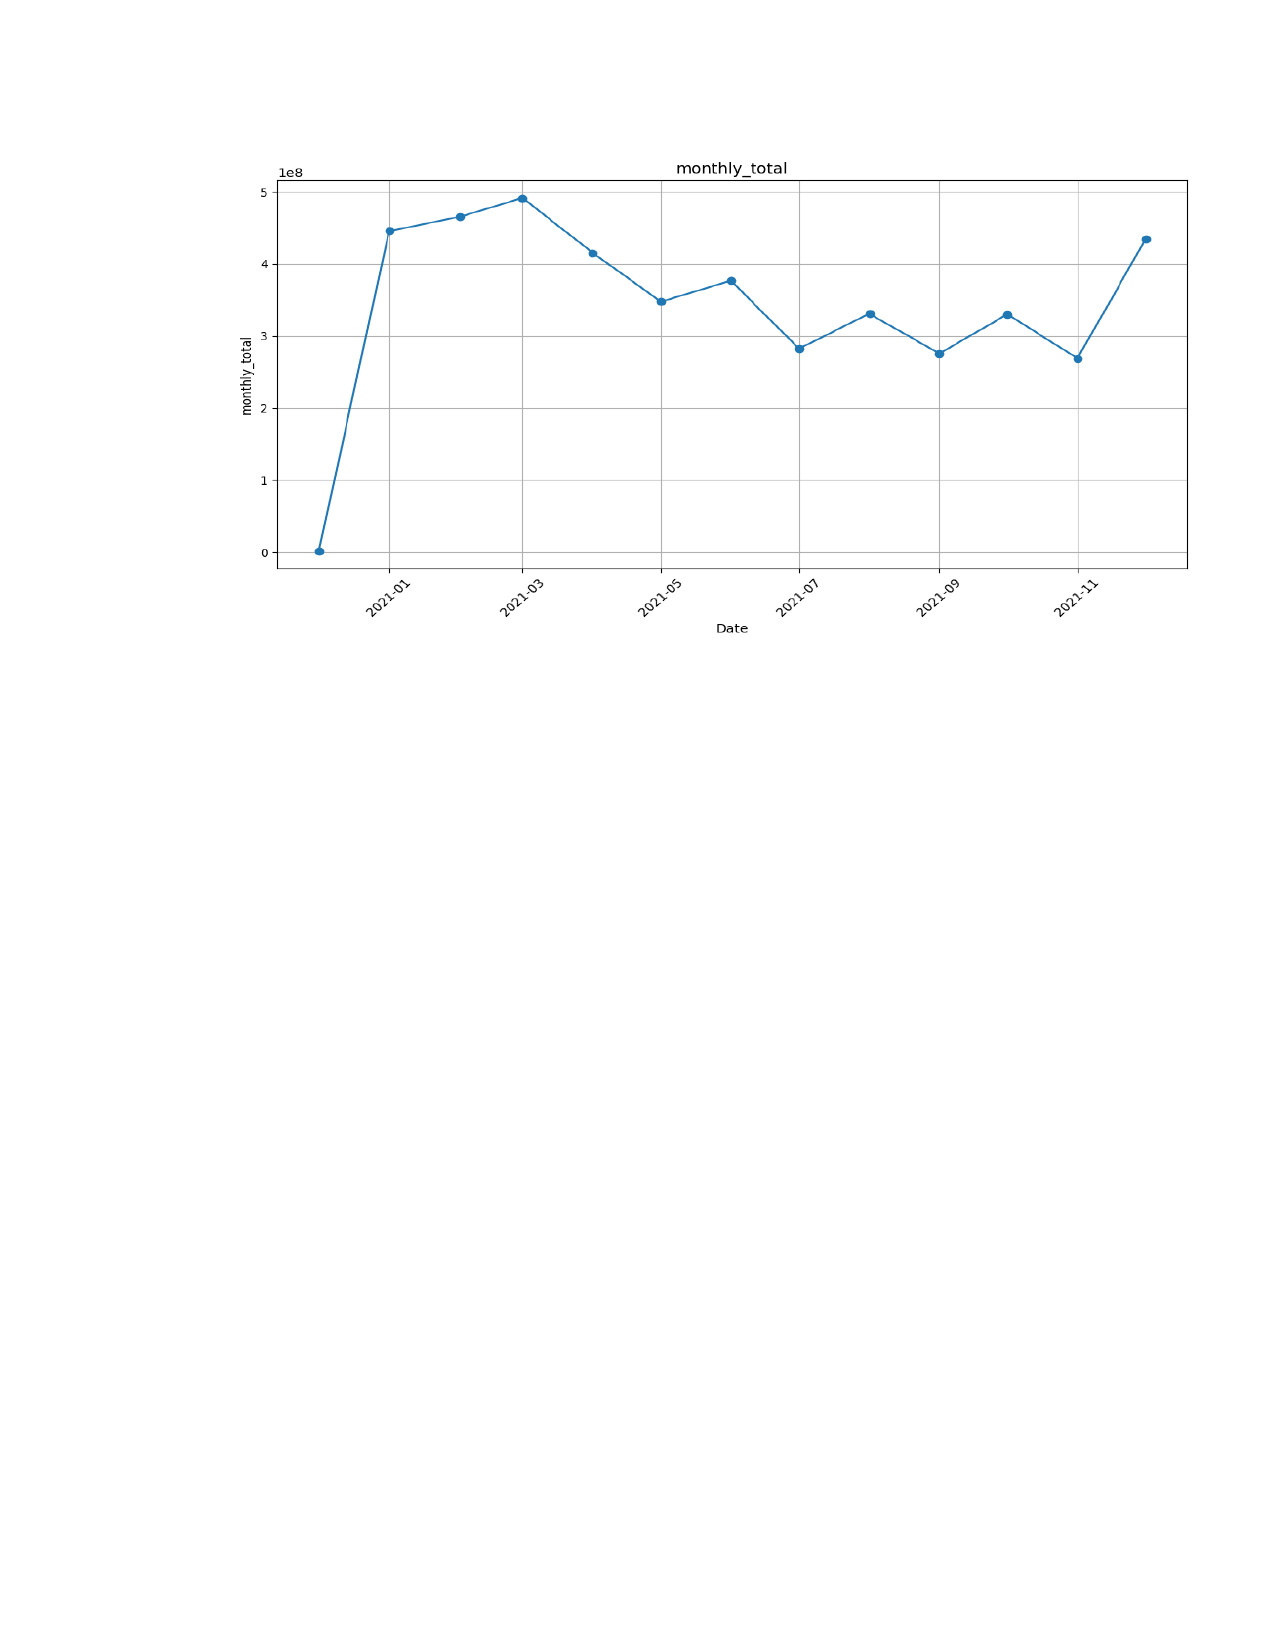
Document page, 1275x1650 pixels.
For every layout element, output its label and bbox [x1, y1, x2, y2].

picture [225, 150, 1200, 647]
